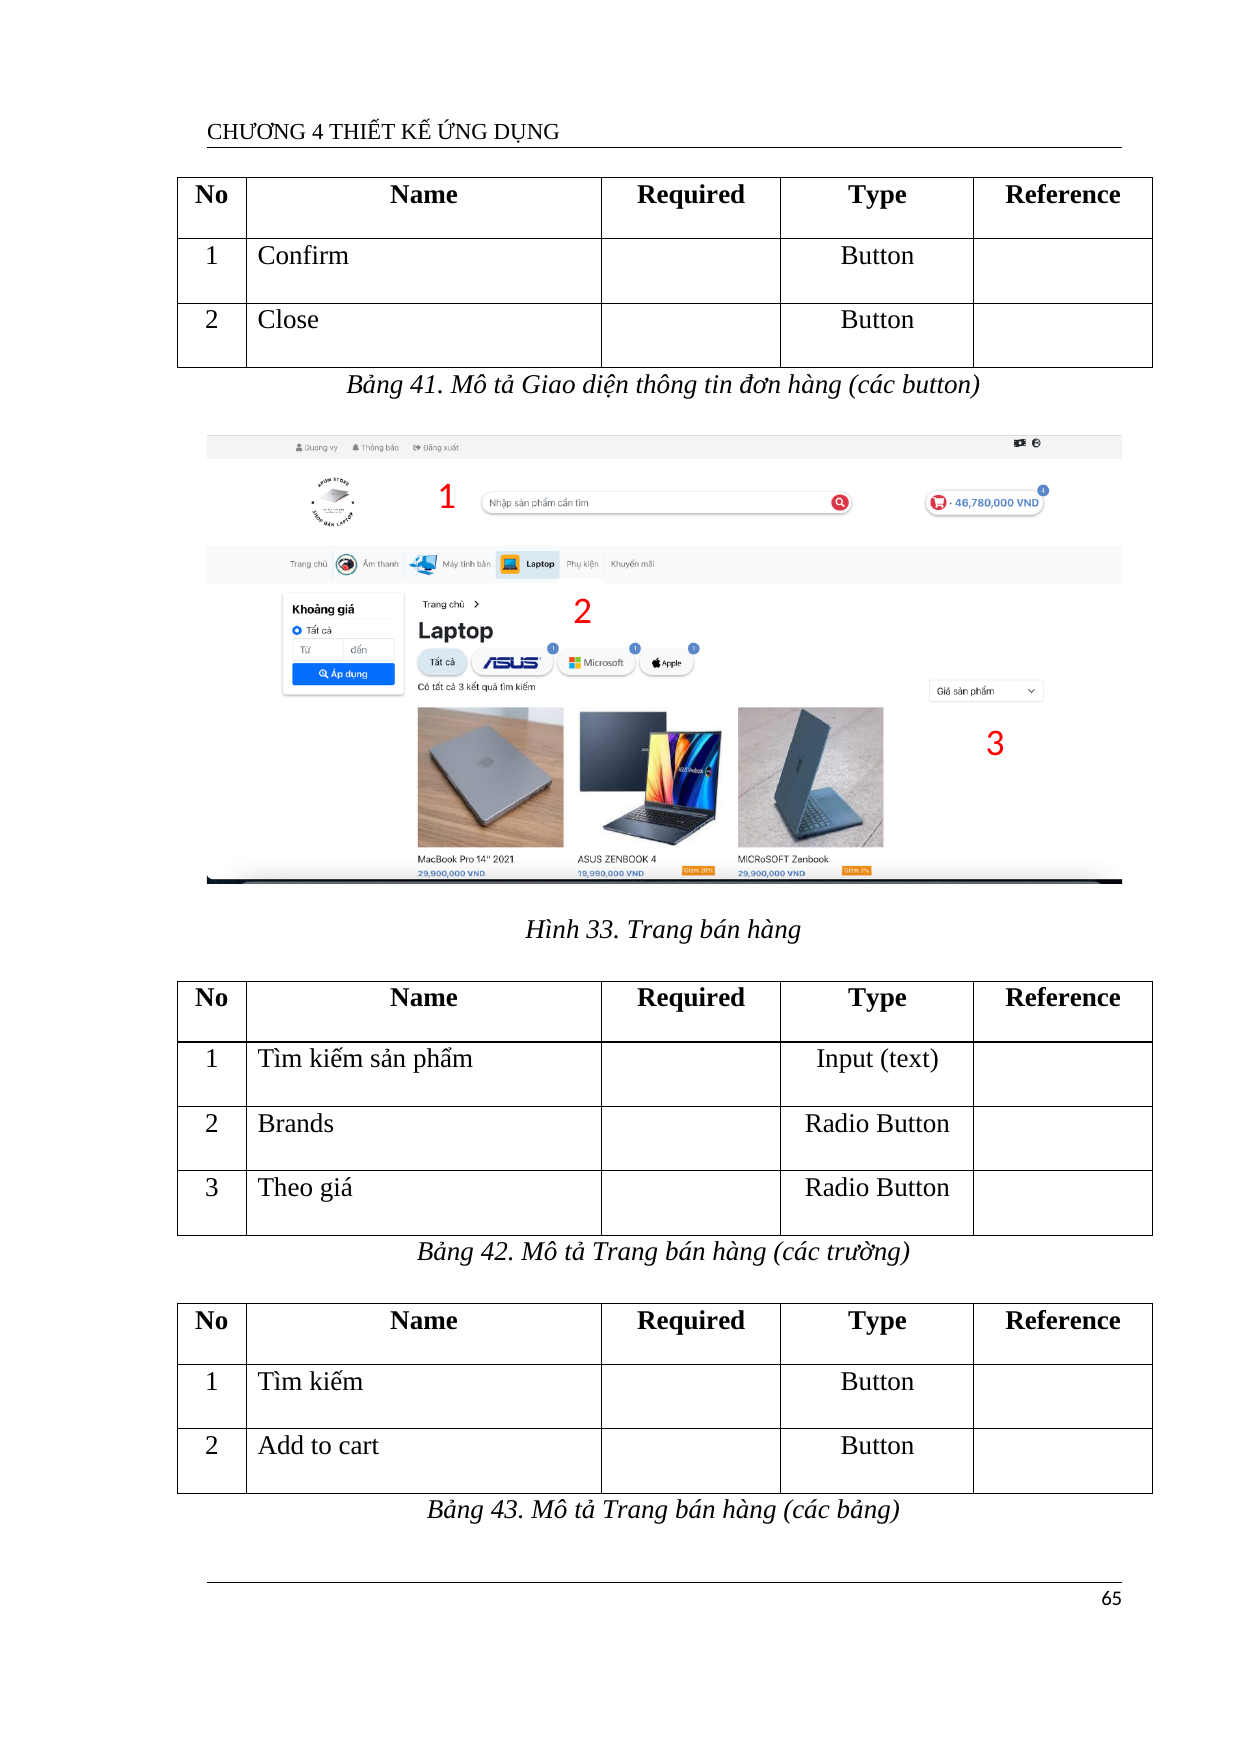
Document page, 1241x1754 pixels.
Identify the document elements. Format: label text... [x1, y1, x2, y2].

table_cell Button [781, 239, 973, 302]
table_cell [602, 1365, 780, 1428]
table_cell [602, 304, 780, 367]
text Hình 33. Trang bán hàng [207, 913, 1122, 944]
table_header Name [247, 178, 601, 238]
table_cell [974, 1429, 1152, 1493]
table_cell Close [247, 304, 601, 367]
table_header Required [602, 1304, 780, 1364]
table_cell Tìm kiếm sản phẩm [247, 1043, 601, 1106]
table_cell Brands [247, 1107, 601, 1170]
table_header Name [247, 1304, 601, 1364]
table_header Name [247, 982, 601, 1041]
table_cell Theo giá [247, 1171, 601, 1234]
table_cell Confirm [247, 239, 601, 302]
table_cell [974, 304, 1152, 367]
table_cell Button [781, 1429, 973, 1493]
table_cell Button [781, 304, 973, 367]
table_header Reference [974, 1304, 1152, 1364]
table_cell 2 [178, 1107, 246, 1170]
table_header No [178, 1304, 246, 1364]
table_cell Tìm kiếm [247, 1365, 601, 1428]
table_cell Input (text) [781, 1043, 973, 1106]
table_cell [974, 1171, 1152, 1234]
table_cell Radio Button [781, 1171, 973, 1234]
table_cell 3 [178, 1171, 246, 1234]
table_cell [602, 1107, 780, 1170]
table_cell Radio Button [781, 1107, 973, 1170]
table_header Type [781, 178, 973, 238]
table_cell Add to cart [247, 1429, 601, 1493]
table_header Reference [974, 178, 1152, 238]
table_header Required [602, 982, 780, 1041]
table_cell [602, 1429, 780, 1493]
table_cell [602, 239, 780, 302]
text Bảng 41. Mô tả Giao diện thông tin đơn hàng (các button) [207, 368, 1122, 399]
table_header Required [602, 178, 780, 238]
table_cell [602, 1043, 780, 1106]
table_header Type [781, 982, 973, 1041]
table_cell [974, 1107, 1152, 1170]
table_cell 2 [178, 304, 246, 367]
table_cell 1 [178, 1365, 246, 1428]
table_cell [602, 1171, 780, 1234]
table_cell [974, 1365, 1152, 1428]
table_header No [178, 982, 246, 1041]
table_cell 1 [178, 1043, 246, 1106]
text Bảng 43. Mô tả Trang bán hàng (các bảng) [207, 1494, 1122, 1525]
table_cell 2 [178, 1429, 246, 1493]
table_header No [178, 178, 246, 238]
table_header Type [781, 1304, 973, 1364]
table_header Reference [974, 982, 1152, 1041]
table_cell [974, 1043, 1152, 1106]
table_cell 1 [178, 239, 246, 302]
picture [206, 435, 1123, 884]
table_cell [974, 239, 1152, 302]
text Bảng 42. Mô tả Trang bán hàng (các trường) [207, 1236, 1122, 1267]
table_cell Button [781, 1365, 973, 1428]
